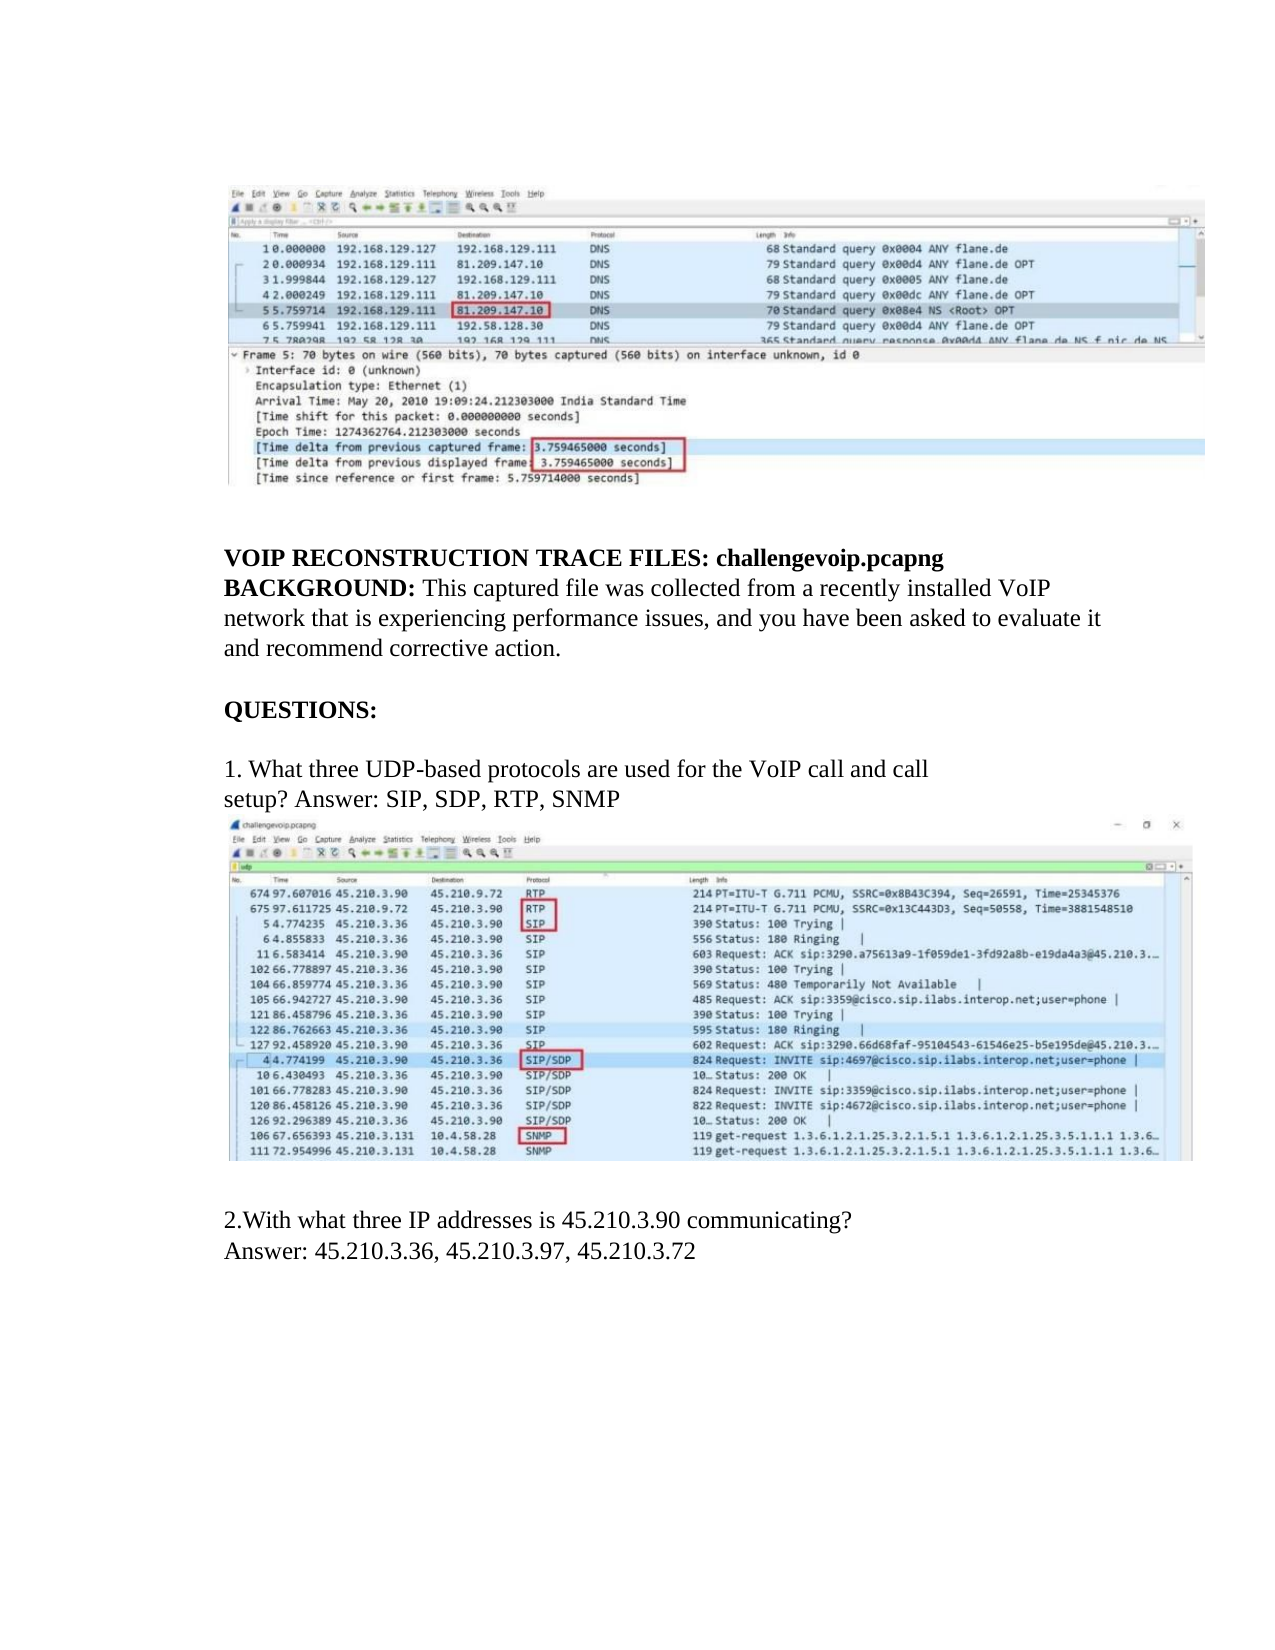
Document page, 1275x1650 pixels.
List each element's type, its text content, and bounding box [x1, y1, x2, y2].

text VOIP RECONSTRUCTION TRACE FILES: challengevoip.pcapng BACKGROUND: This captured file was collected from a recently installed VoIP network that is experiencing performance issues, and you have been asked to evaluate it and recommend corrective action. [223, 543, 1115, 662]
list With what three IP addresses is 45.210.3.90 communicating? Answer: 45.210.3.36, 45.210.3.97, 45.210.3.72 [223, 1205, 852, 1264]
picture [228, 814, 1207, 1161]
subtitle QUESTIONS: [223, 695, 1110, 723]
list What three UDP-based protocols are used for the VoIP call and call setup? Answer: SIP, SDP, RTP, SNMP [223, 754, 991, 813]
picture [228, 185, 1205, 498]
